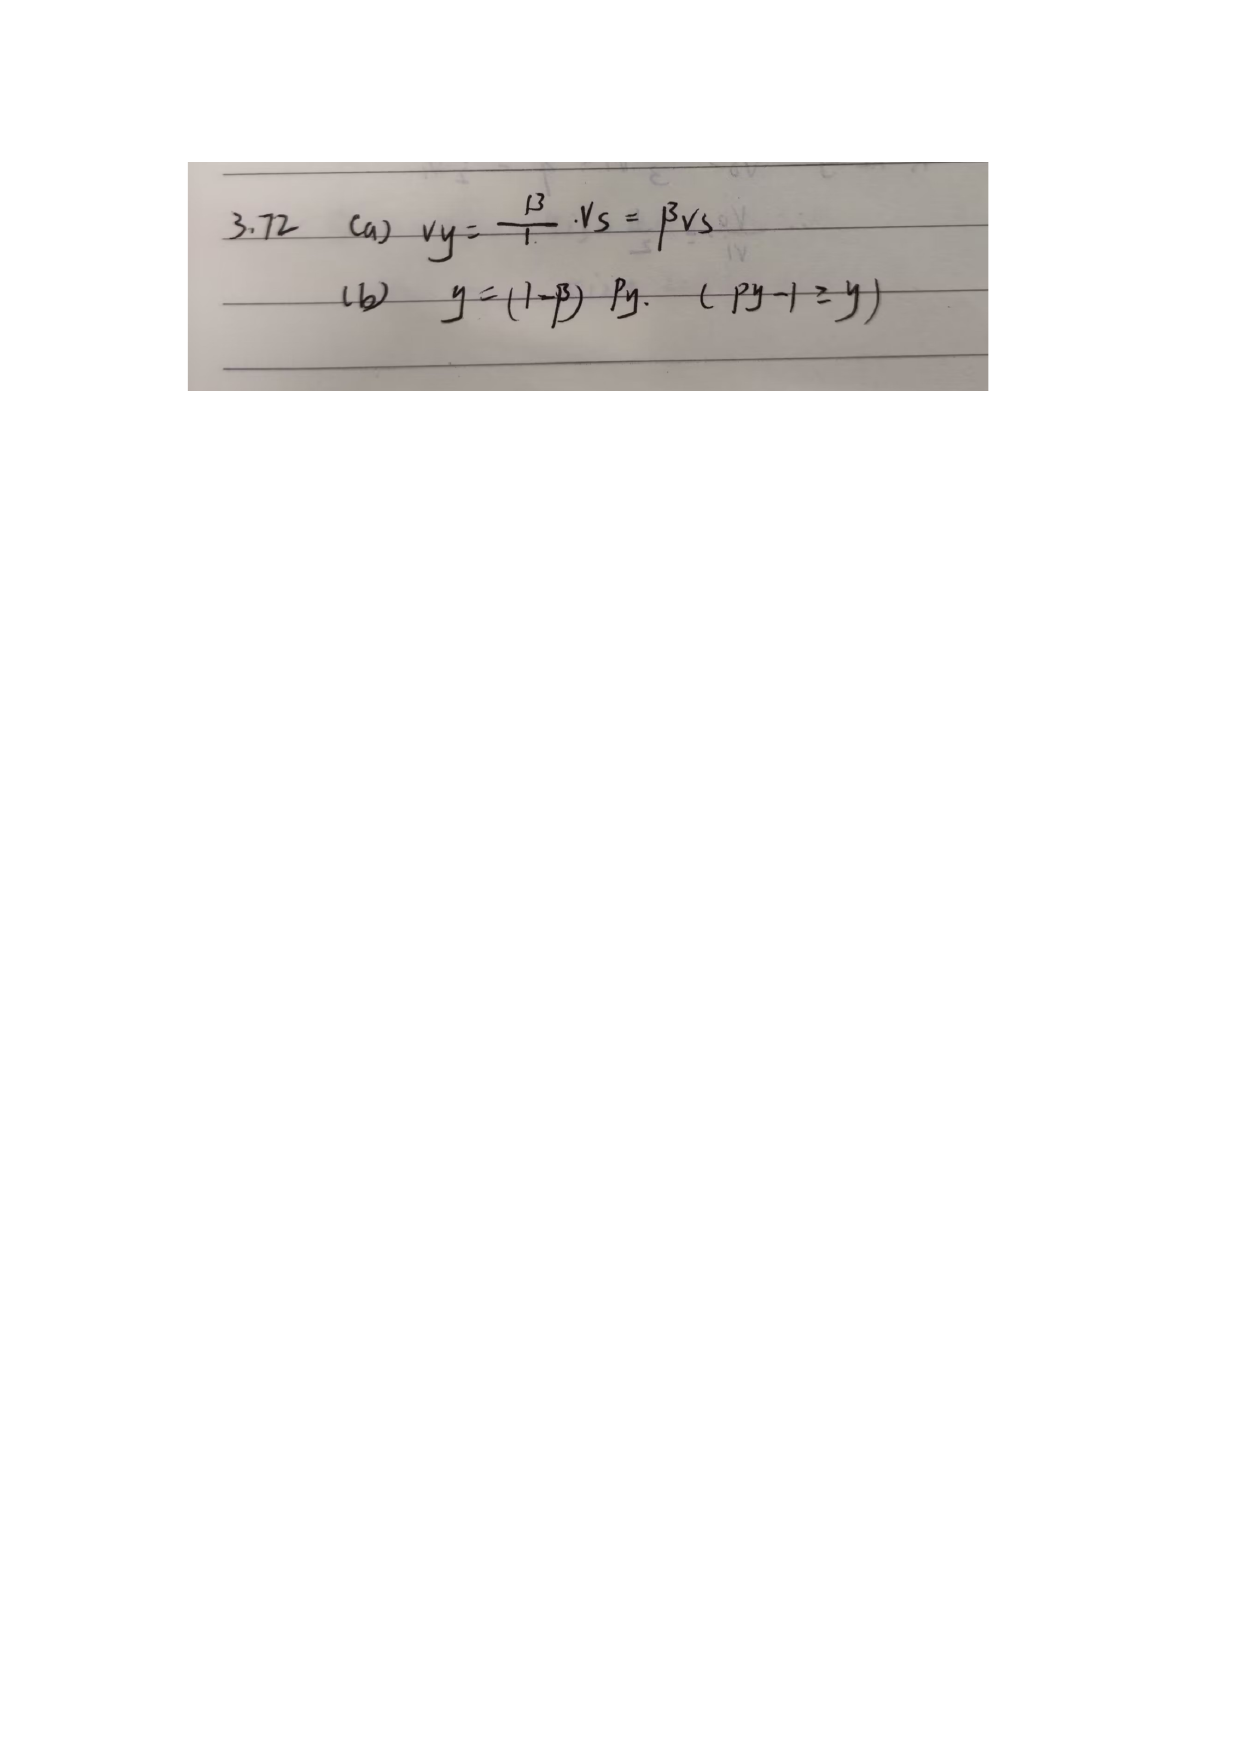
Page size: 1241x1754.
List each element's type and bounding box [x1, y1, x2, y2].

picture [189, 162, 989, 391]
